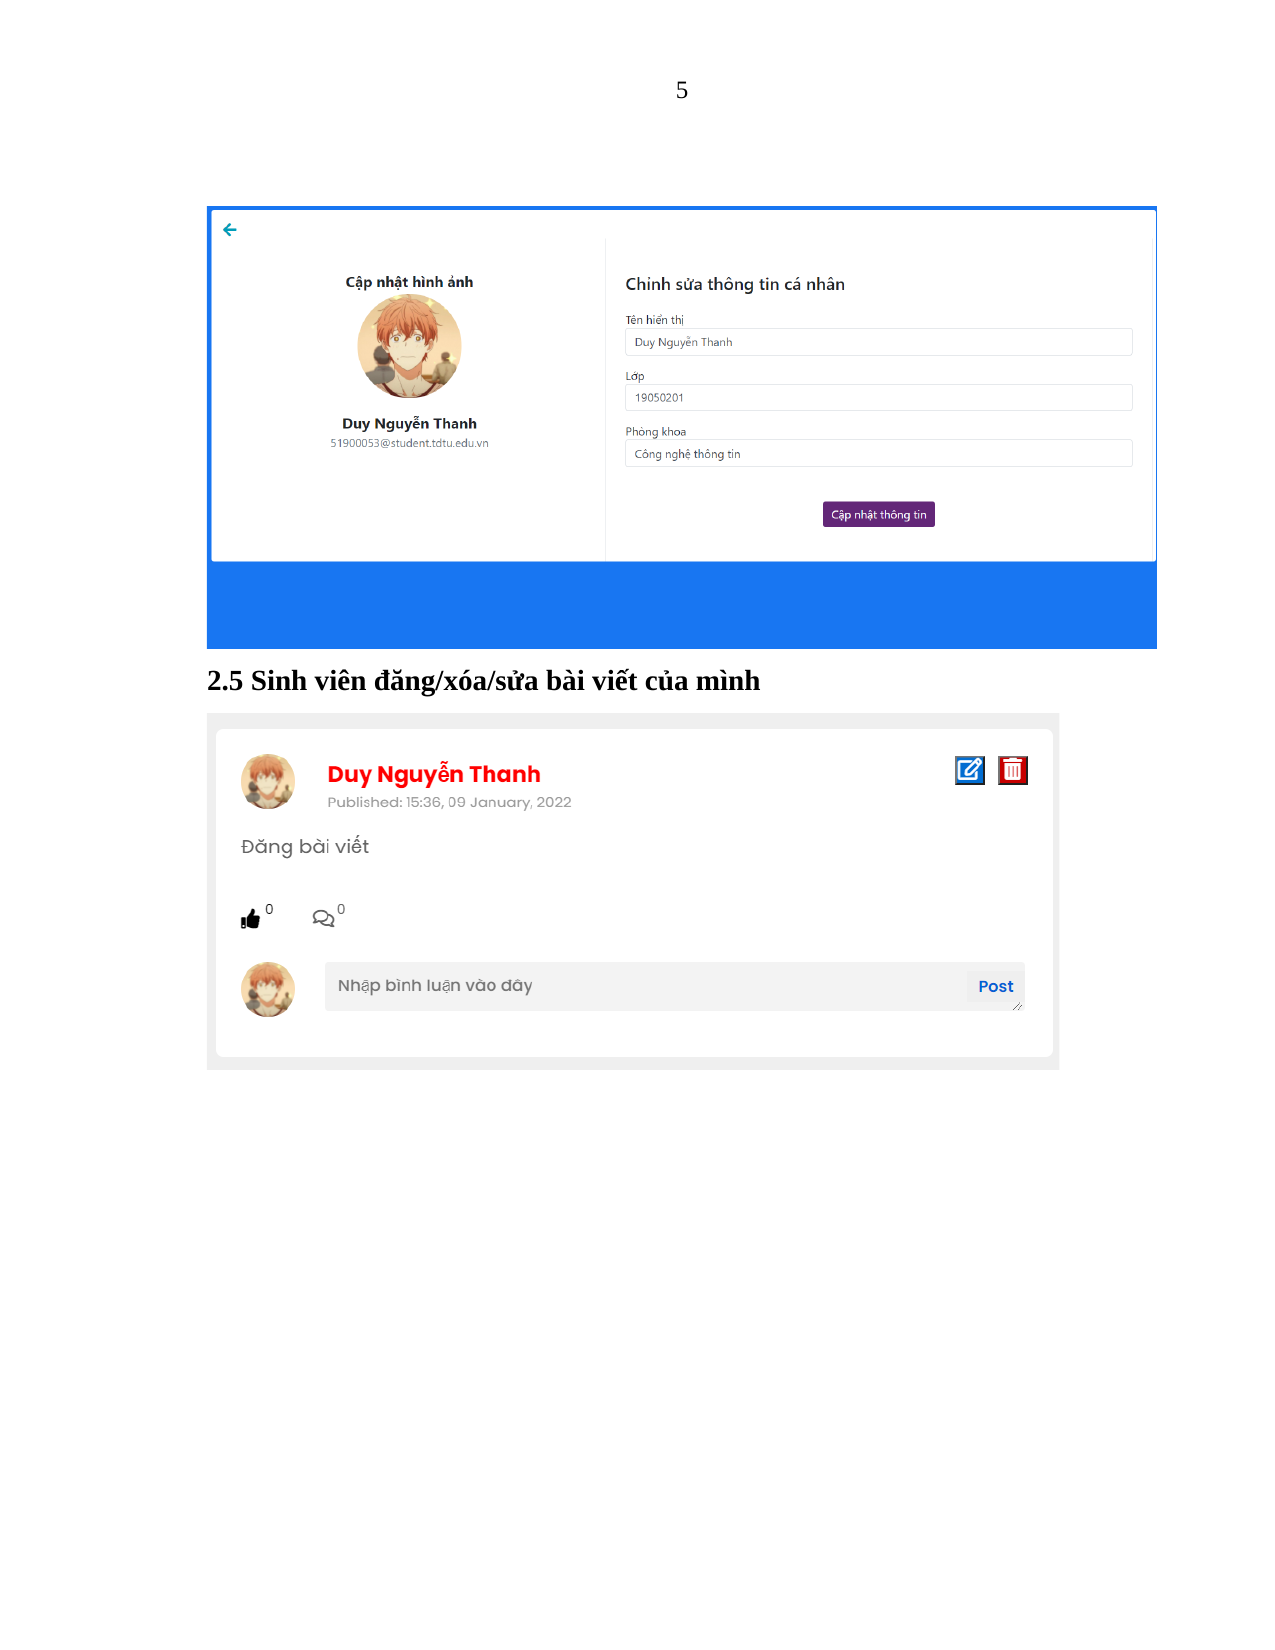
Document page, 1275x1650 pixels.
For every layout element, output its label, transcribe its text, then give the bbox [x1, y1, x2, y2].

picture [206, 206, 1157, 649]
text 2.5 Sinh viên đăng/xóa/sửa bài viết của mình [207, 663, 1157, 697]
picture [206, 713, 1060, 1070]
